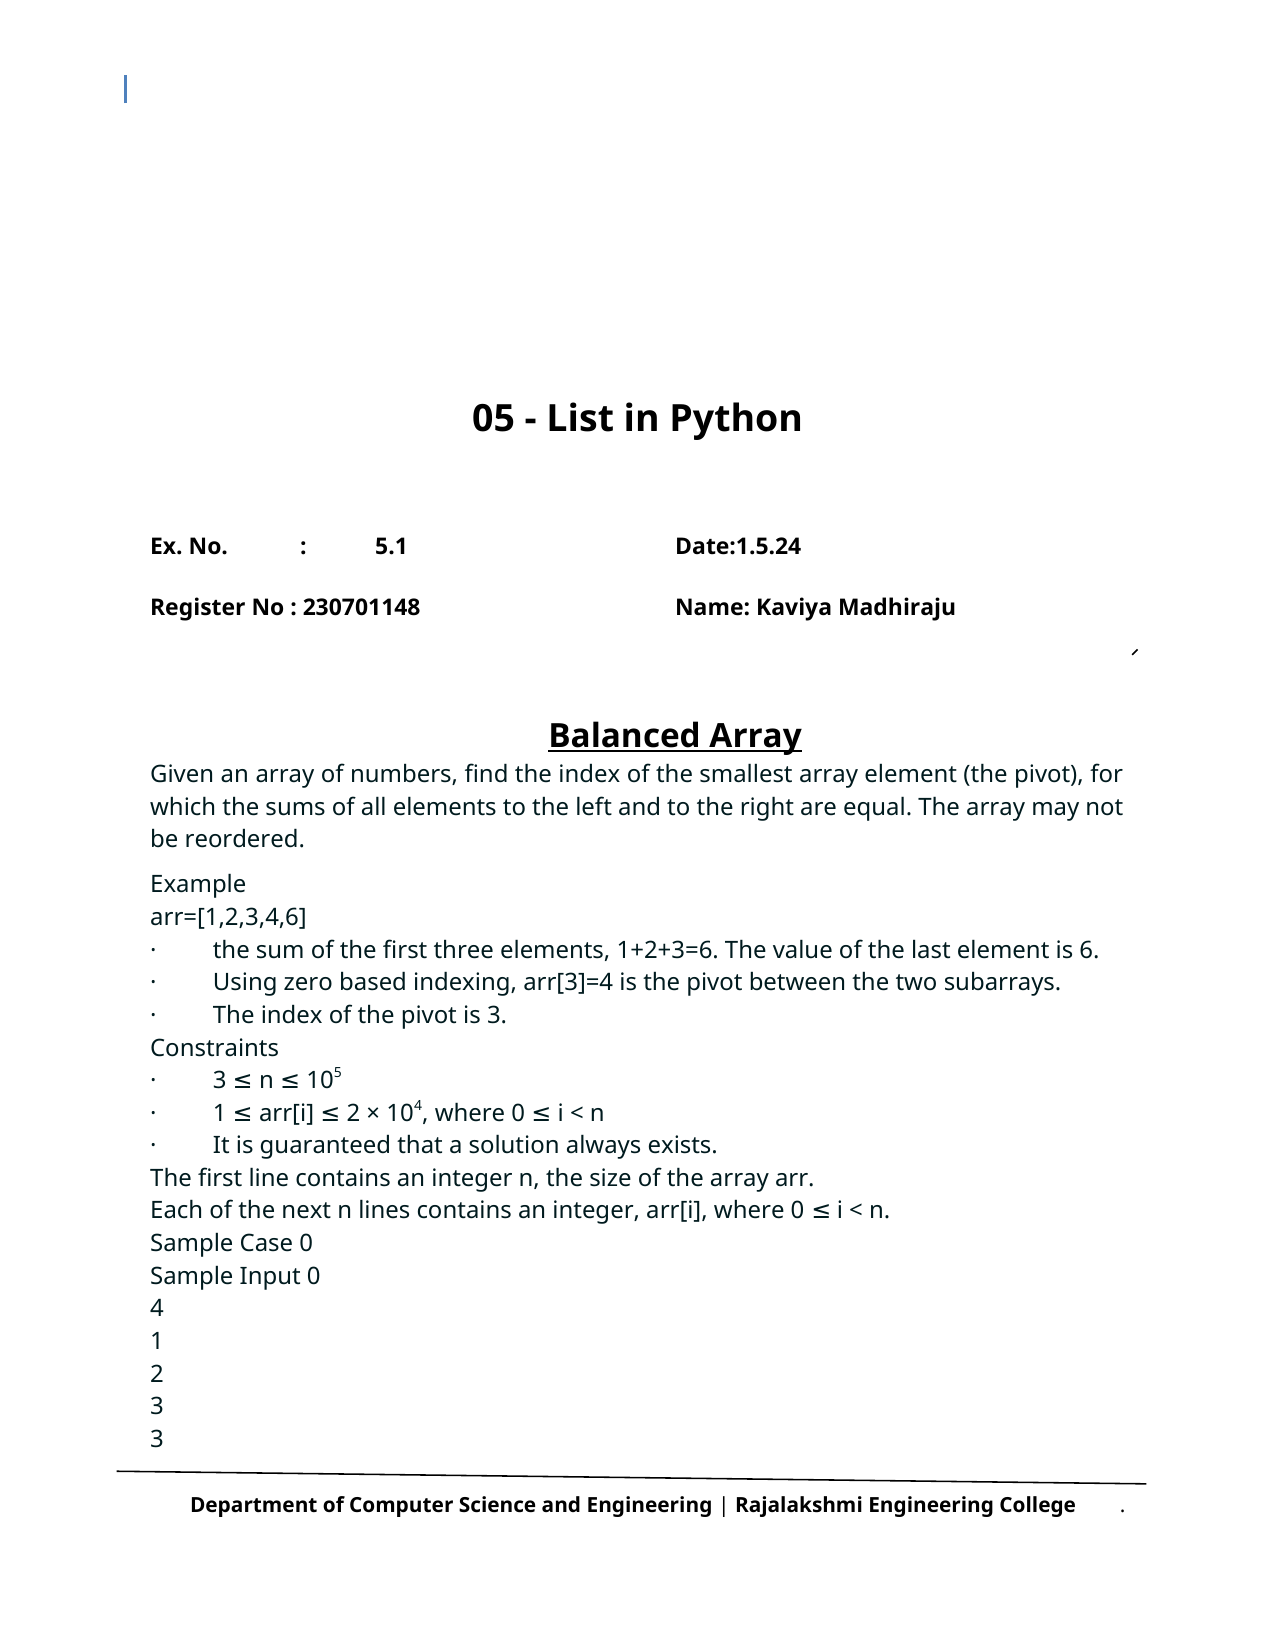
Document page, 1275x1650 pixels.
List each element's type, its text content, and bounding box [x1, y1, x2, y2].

text Sample Case 0 [150, 1226, 1125, 1258]
text Ex. No. : 5.1 Date:1.5.24 [150, 530, 1125, 562]
text 4 [150, 1291, 1125, 1324]
text arr=[1,2,3,4,6] [150, 900, 1125, 932]
text 1 [150, 1324, 1125, 1356]
text Balanced Array [225, 712, 1125, 757]
text Constraints [150, 1030, 1125, 1063]
text · Using zero based indexing, arr[3]=4 is the pivot between the two subarrays. [150, 965, 1125, 998]
text Given an array of numbers, find the index of the smallest array element (the pivot), for which the sums of all elements to the left and to the right are equal. The array may not be reordered. [150, 757, 1125, 855]
text Register No : 230701148 Name: Kaviya Madhiraju [150, 591, 1125, 622]
text · 1 ≤ arr[i] ≤ 2 × 104, where 0 ≤ i < n [150, 1096, 1125, 1128]
text Each of the next n lines contains an integer, arr[i], where 0 ≤ i < n. [150, 1193, 1125, 1226]
text · It is guaranteed that a solution always exists. [150, 1128, 1125, 1161]
subtitle 05 - List in Python [150, 391, 1125, 442]
text · the sum of the first three elements, 1+2+3=6. The value of the last element is 6. [150, 932, 1125, 965]
text · The index of the pivot is 3. [150, 998, 1125, 1030]
text 3 [150, 1422, 1125, 1454]
text · 3 ≤ n ≤ 105 [150, 1063, 1125, 1096]
text Example [150, 867, 1125, 900]
text 3 [150, 1389, 1125, 1422]
text Sample Input 0 [150, 1258, 1125, 1291]
text The first line contains an integer n, the size of the array arr. [150, 1161, 1125, 1193]
text 2 [150, 1356, 1125, 1389]
